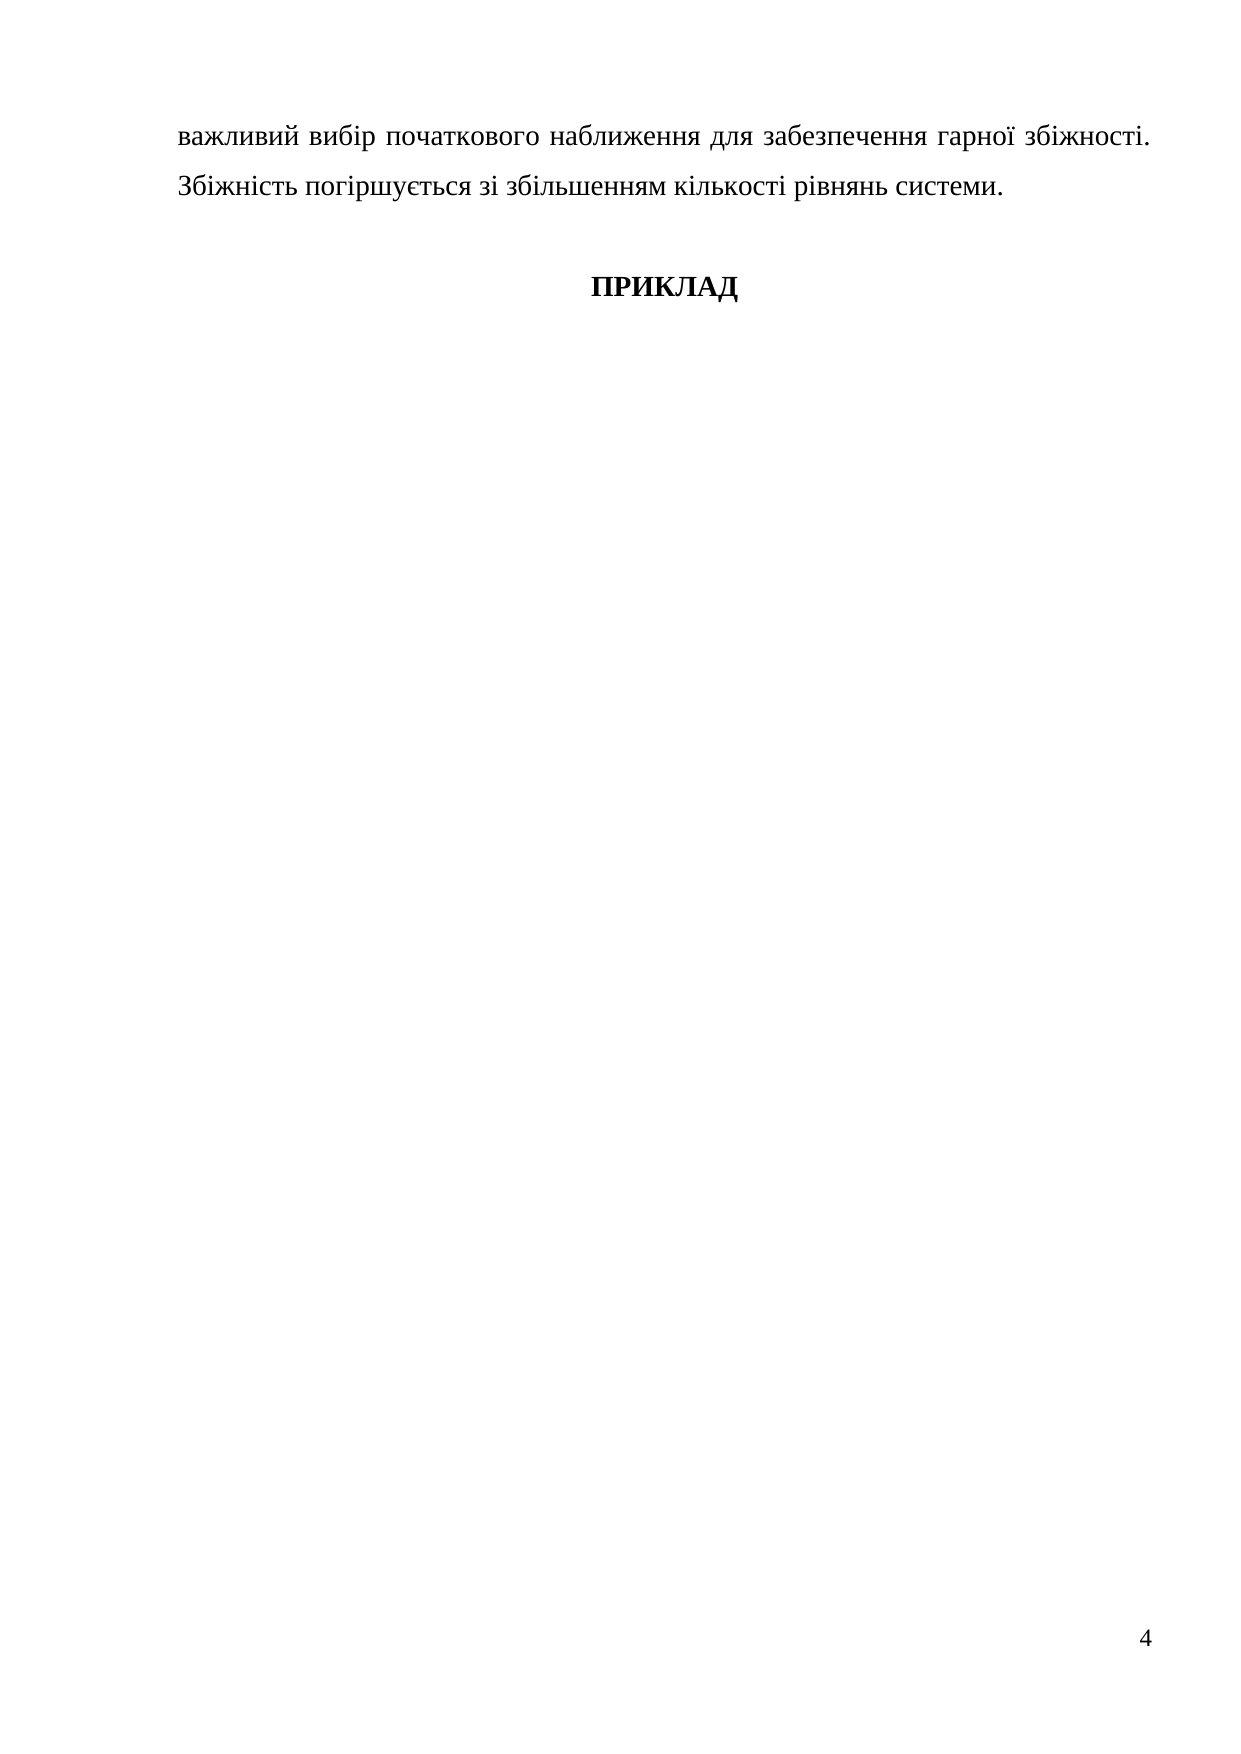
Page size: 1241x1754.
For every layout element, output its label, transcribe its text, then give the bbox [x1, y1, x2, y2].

text ПРИКЛАД [177, 269, 1152, 303]
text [177, 118, 1152, 202]
